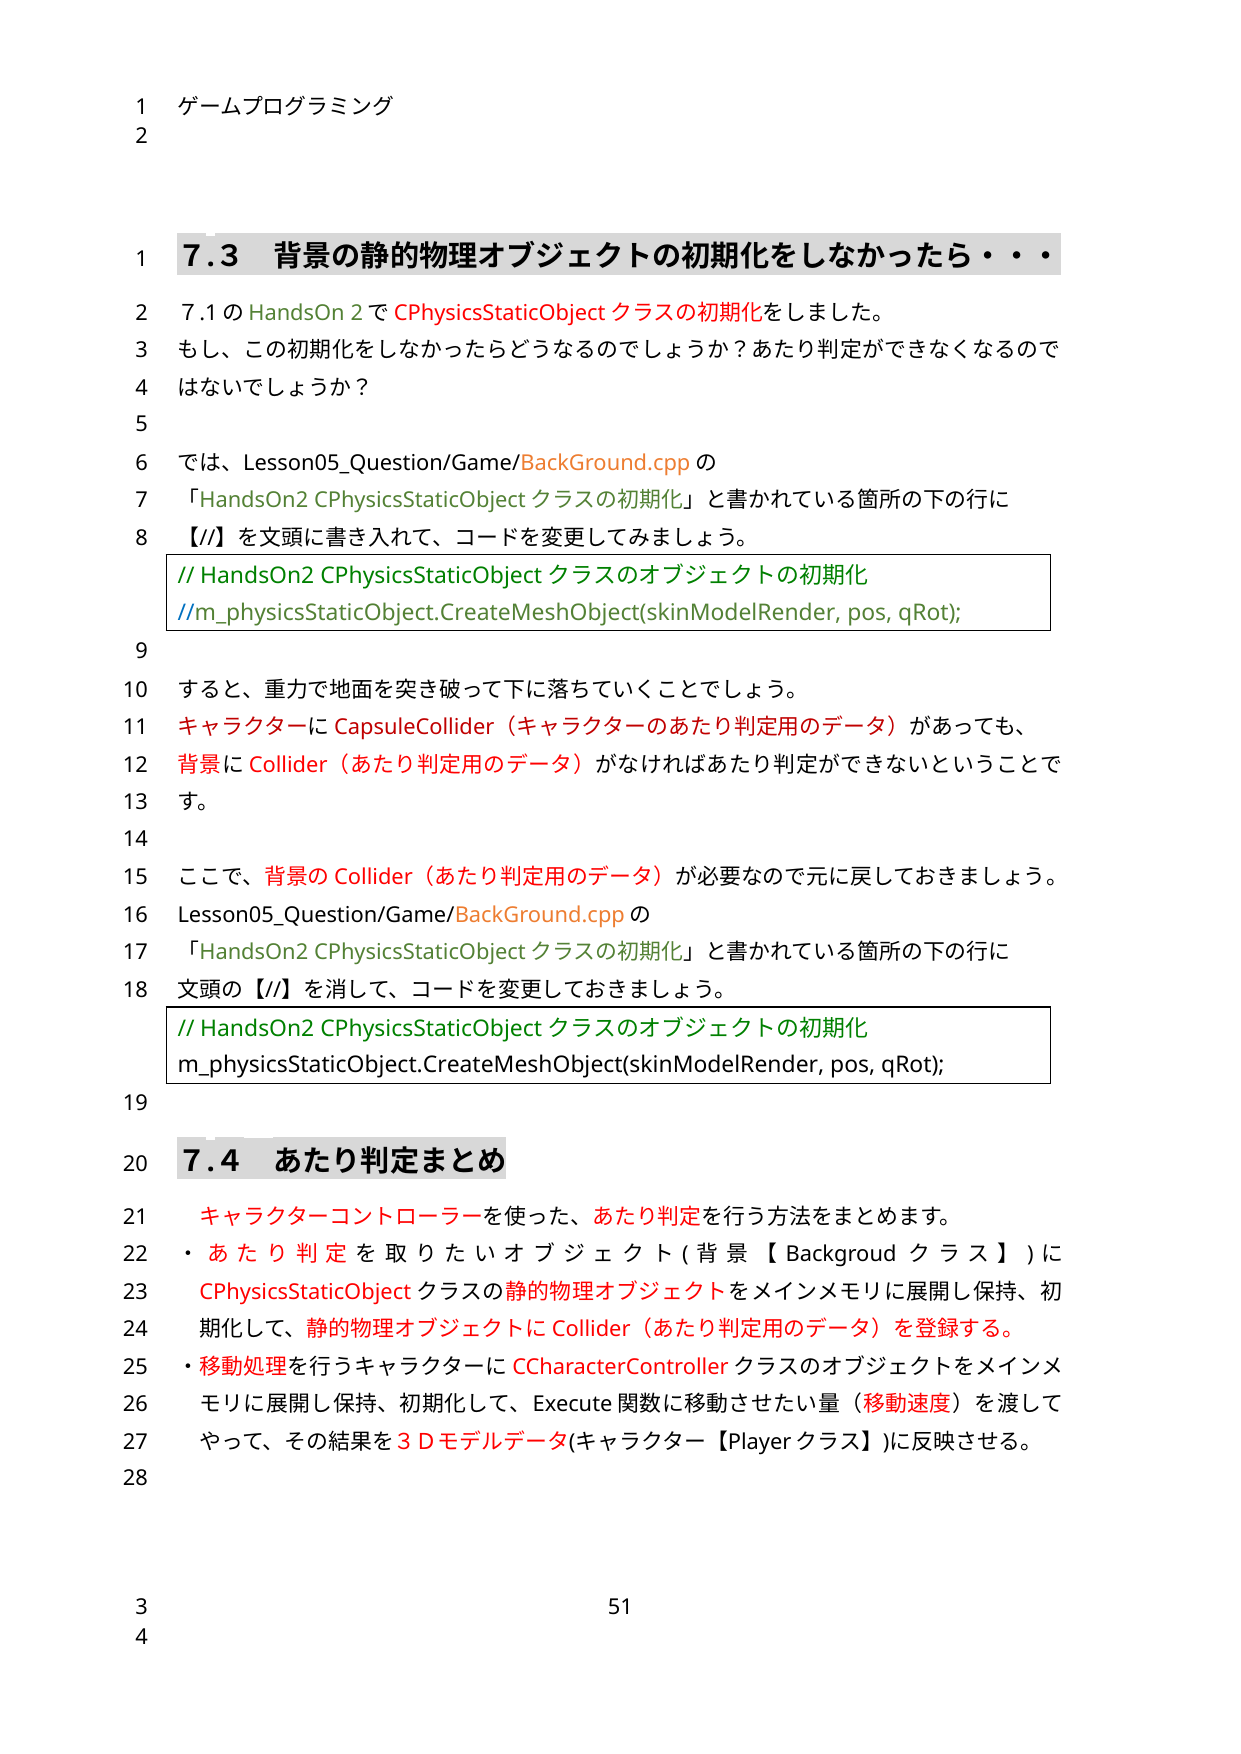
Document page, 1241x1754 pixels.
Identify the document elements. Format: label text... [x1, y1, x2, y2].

text 「HandsOn2 CPhysicsStaticObjectクラスの初期化」と書かれている箇所の下の行に [177, 479, 1063, 517]
text 文頭の【//】を消して、コードを変更しておきましょう。 [177, 969, 1063, 1006]
text では、Lesson05_Question/Game/BackGround.cppの [177, 442, 1063, 479]
table_header // HandsOn2 CPhysicsStaticObjectクラスのオブジェクトの初期化 //m_physicsStaticObject.CreateMeshObject(skinModelRender, pos, qRot); [167, 555, 1050, 630]
text キャラクターコントローラーを使った、あたり判定を行う方法をまとめます。 [177, 1196, 1063, 1233]
text もし、この初期化をしなかったらどうなるのでしょうか？あたり判定ができなくなるのではないでしょうか？ [177, 329, 1063, 404]
text ここで、背景のCollider（あたり判定用のデータ）が必要なので元に戻しておきましょう。 [177, 856, 1063, 894]
text ７.1のHandsOn 2でCPhysicsStaticObjectクラスの初期化をしました。 [177, 292, 1063, 329]
subtitle ７.３ 背景の静的物理オブジェクトの初期化をしなかったら・・・ [177, 217, 1063, 292]
text ・あたり判定を取りたいオブジェクト(背景【Backgroudクラス】)にCPhysicsStaticObjectクラスの静的物理オブジェクトをメインメモリに展開し保持、初期化して、静的物理オブジェクトにCollider（あたり判定用のデータ）を登録する。 [177, 1233, 1063, 1346]
text すると、重力で地面を突き破って下に落ちていくことでしょう。 [177, 669, 1063, 706]
text 【//】を文頭に書き入れて、コードを変更してみましょう。 [177, 517, 1063, 554]
text ・移動処理を行うキャラクターにCCharacterControllerクラスのオブジェクトをメインメモリに展開し保持、初期化して、Execute関数に移動させたい量（移動速度）を渡してやって、その結果を３Ｄモデルデータ(キャラクター【Playerクラス】)に反映させる。 [177, 1346, 1063, 1458]
text Lesson05_Question/Game/BackGround.cppの [177, 894, 1063, 931]
text 背景にCollider（あたり判定用のデータ）がなければあたり判定ができないということです。 [177, 744, 1063, 819]
text 「HandsOn2 CPhysicsStaticObjectクラスの初期化」と書かれている箇所の下の行に [177, 931, 1063, 969]
table_header // HandsOn2 CPhysicsStaticObjectクラスのオブジェクトの初期化 m_physicsStaticObject.CreateMeshObject(skinModelRender, pos, qRot); [167, 1008, 1050, 1082]
subtitle ７.４ あたり判定まとめ [177, 1121, 1063, 1196]
text キャラクターにCapsuleCollider（キャラクターのあたり判定用のデータ）があっても、 [177, 706, 1063, 744]
